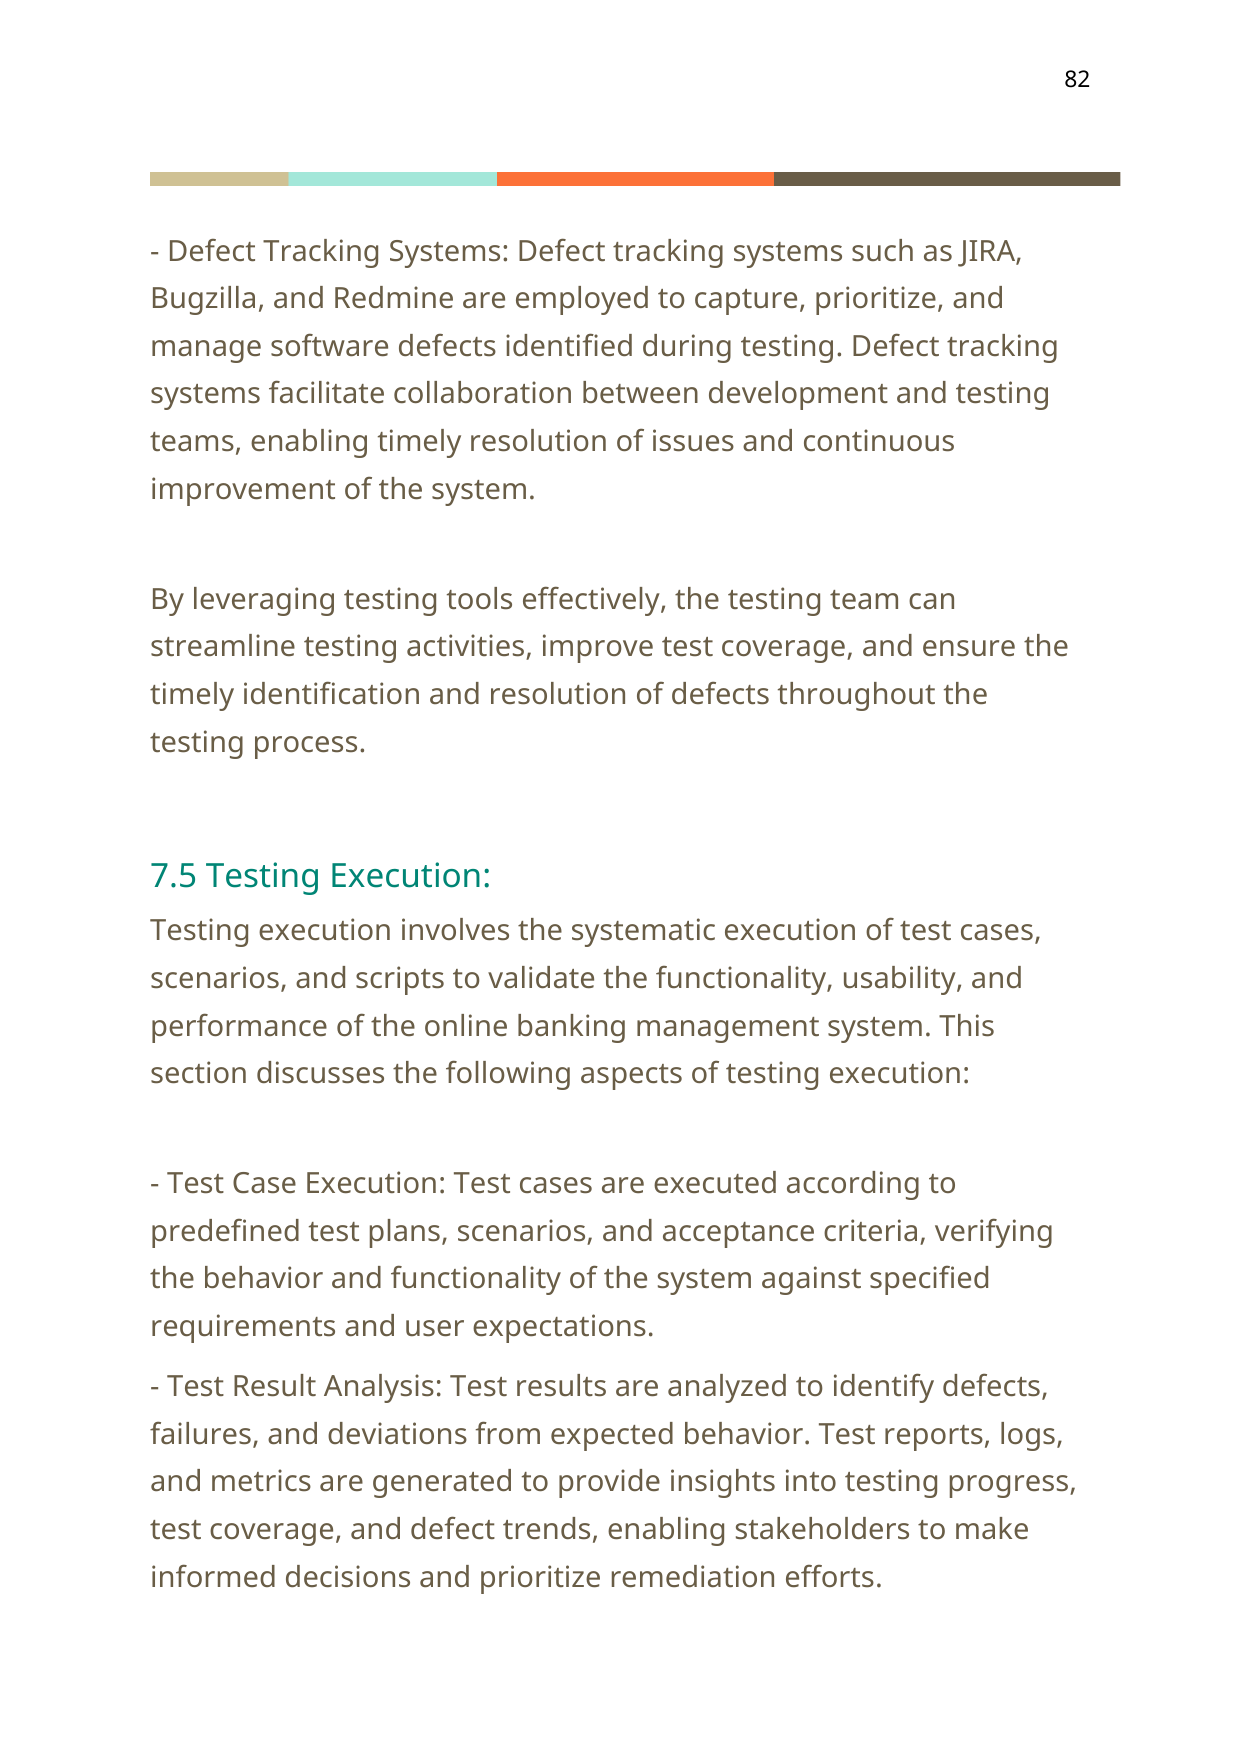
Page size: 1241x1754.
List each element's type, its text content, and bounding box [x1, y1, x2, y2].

text - Defect Tracking Systems: Defect tracking systems such as JIRA, Bugzilla, and Redmine are employed to capture, prioritize, and manage software defects identified during testing. Defect tracking systems facilitate collaboration between development and testing teams, enabling timely resolution of issues and continuous improvement of the system. [150, 230, 1090, 508]
text - Test Result Analysis: Test results are analyzed to identify defects, failures, and deviations from expected behavior. Test reports, logs, and metrics are generated to provide insights into testing progress, test coverage, and defect trends, enabling stakeholders to make informed decisions and prioritize remediation efforts. [150, 1366, 1090, 1596]
text Testing execution involves the systematic execution of test cases, scenarios, and scripts to validate the functionality, usability, and performance of the online banking management system. This section discusses the following aspects of testing execution: [150, 910, 1090, 1092]
text - Test Case Execution: Test cases are executed according to predefined test plans, scenarios, and acceptance criteria, verifying the behavior and functionality of the system against specified requirements and user expectations. [150, 1163, 1090, 1345]
picture [150, 172, 1121, 186]
subtitle 7.5 Testing Execution: [150, 852, 1090, 897]
text By leveraging testing tools effectively, the testing team can streamline testing activities, improve test coverage, and ensure the timely identification and resolution of defects throughout the testing process. [150, 578, 1090, 761]
